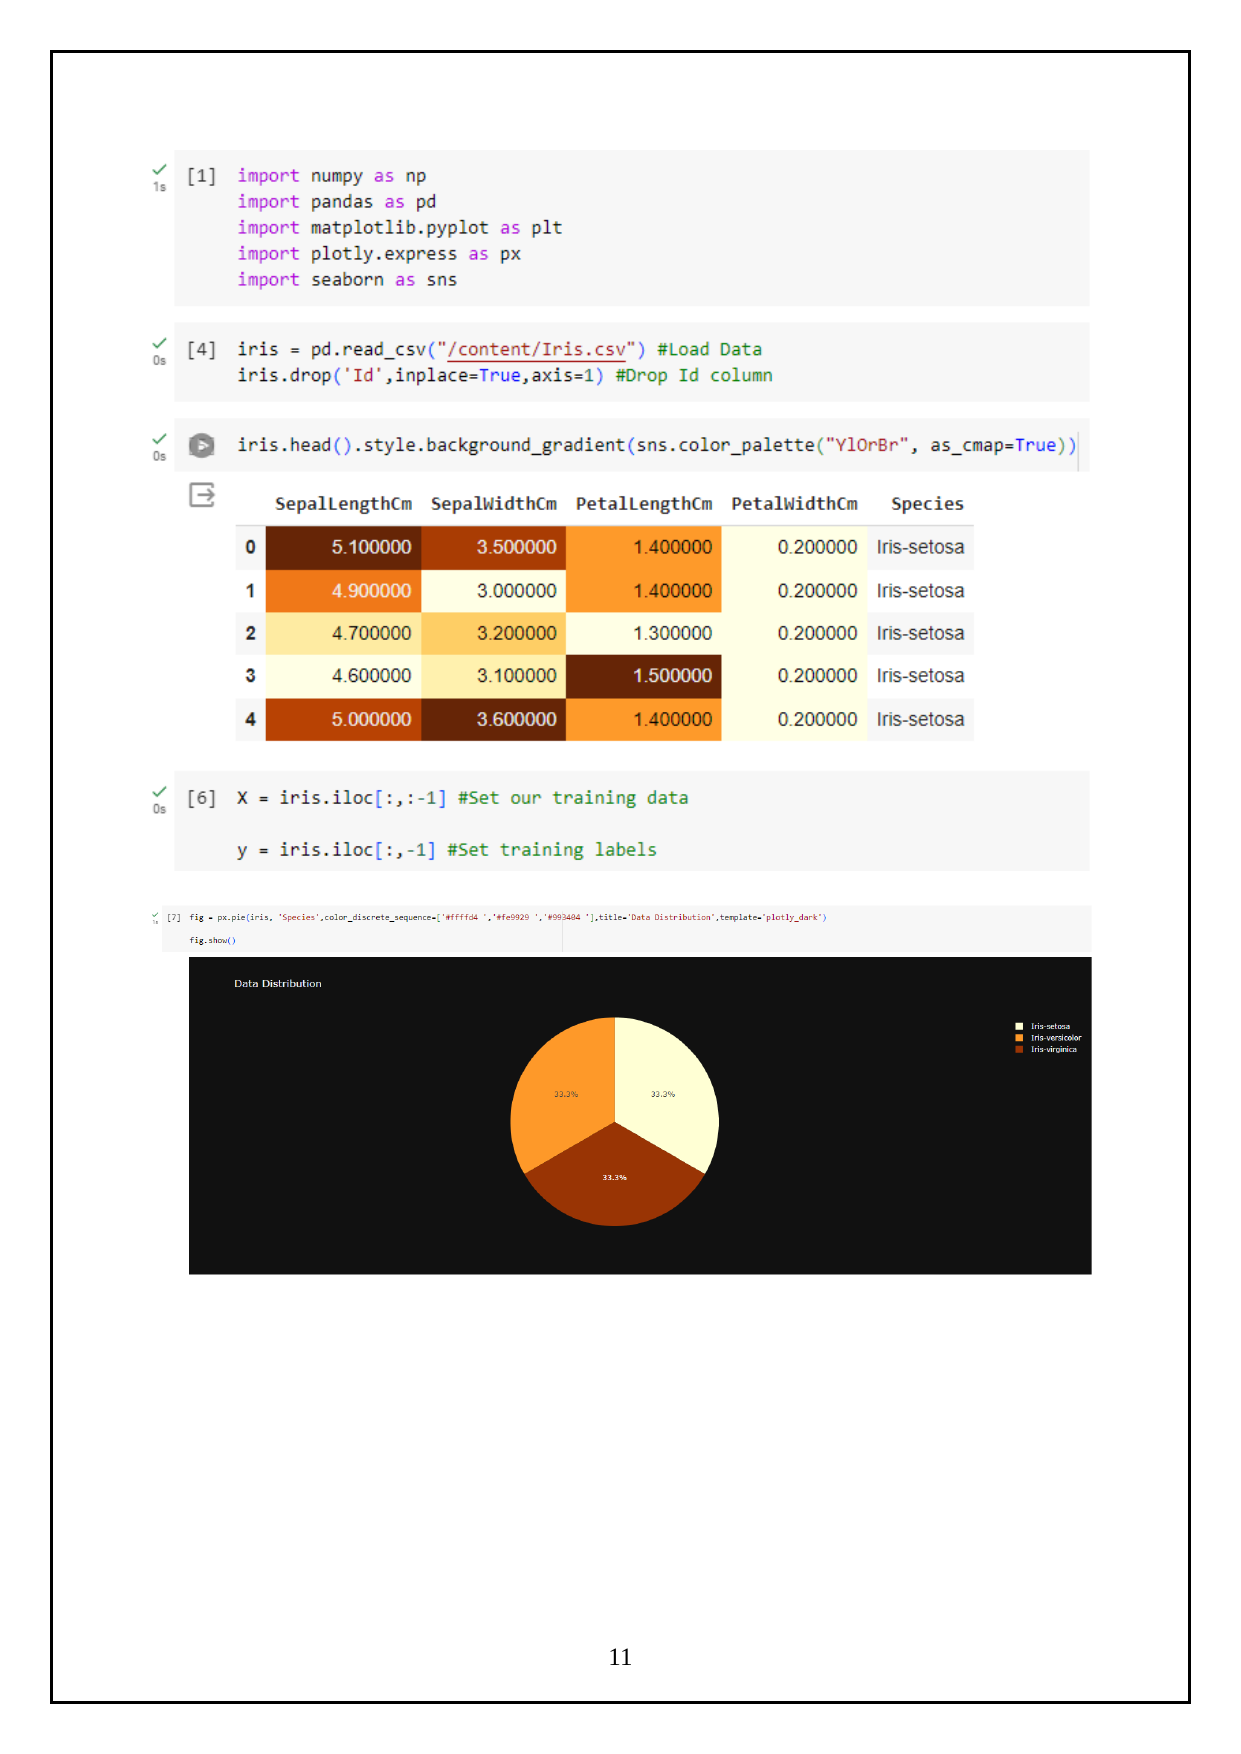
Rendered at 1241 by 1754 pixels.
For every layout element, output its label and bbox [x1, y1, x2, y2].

picture [150, 904, 1092, 1275]
picture [150, 150, 1090, 871]
